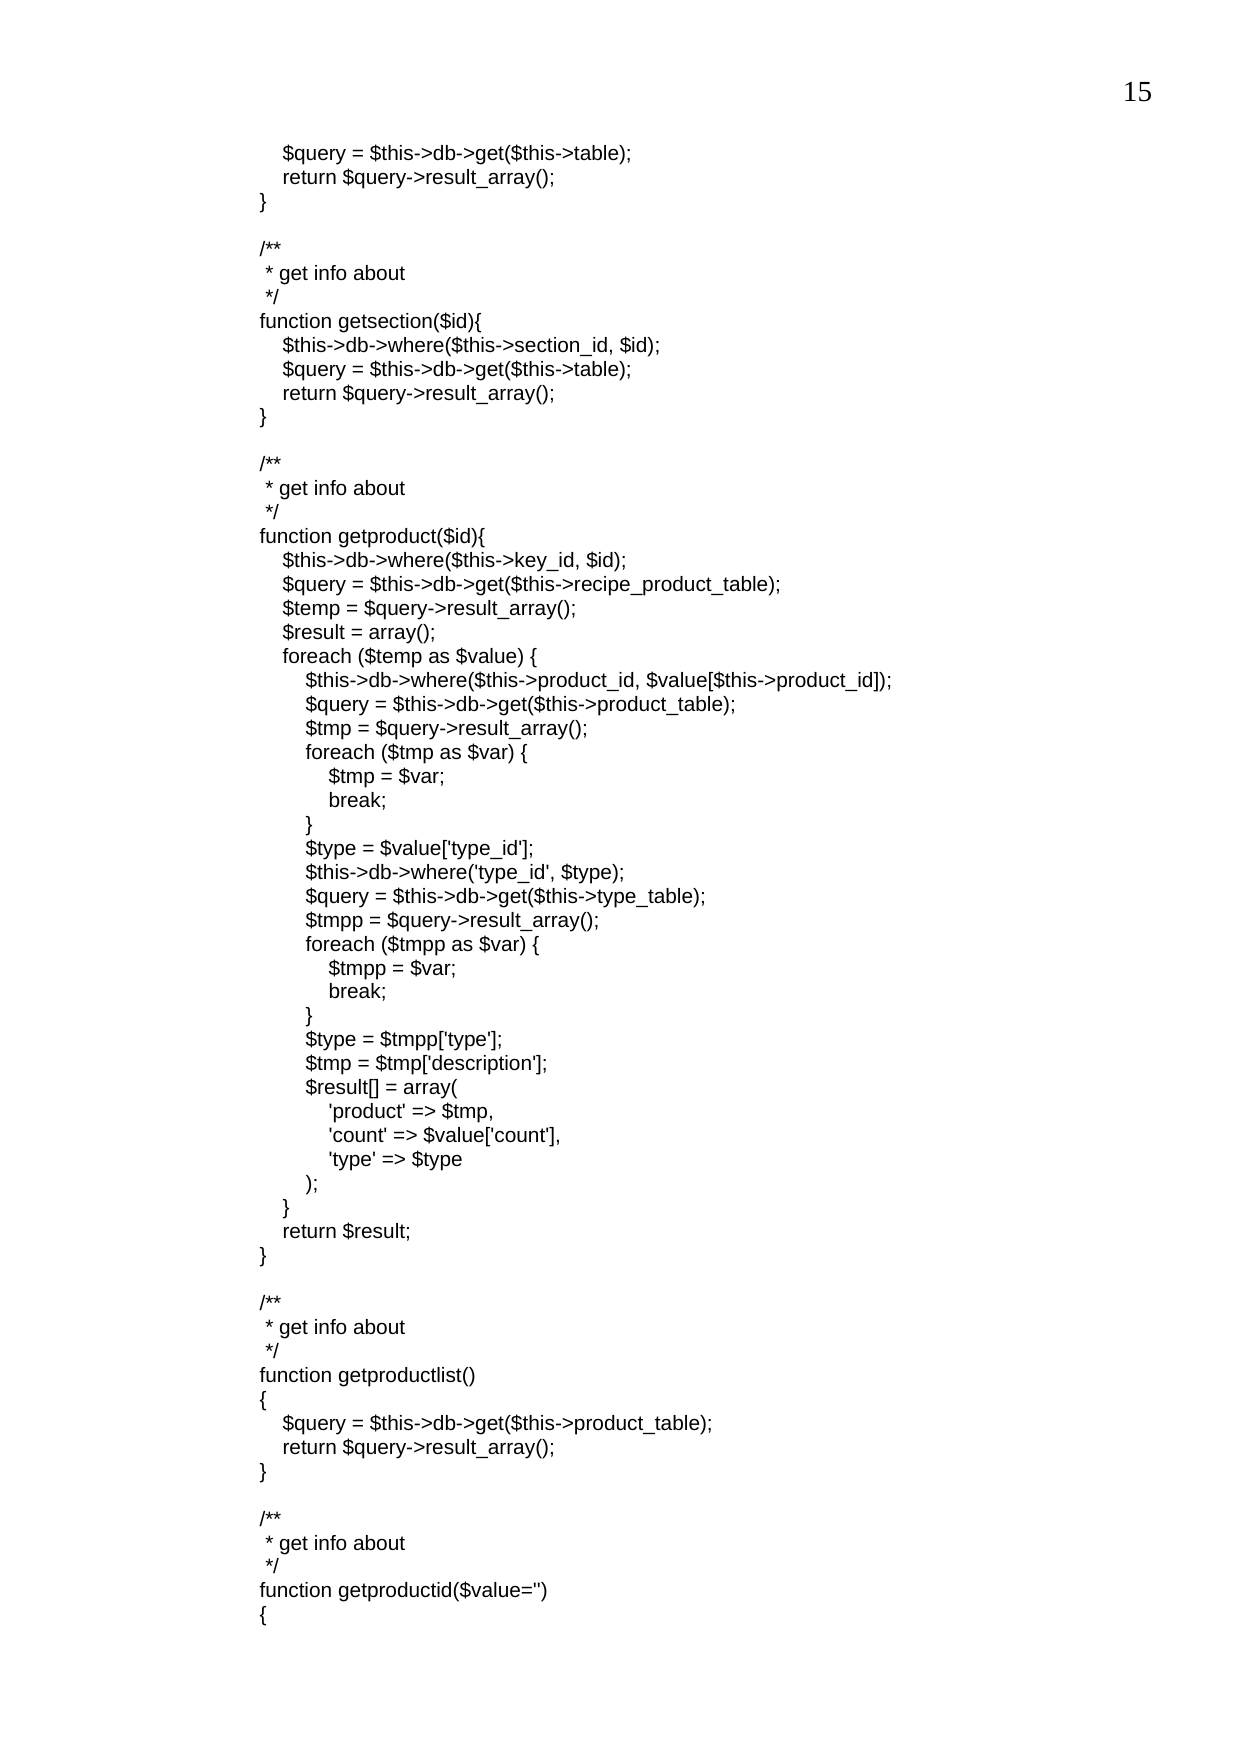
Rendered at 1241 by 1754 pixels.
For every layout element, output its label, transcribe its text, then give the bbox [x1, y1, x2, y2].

text foreach ($tmp as $var) { [177, 740, 1152, 764]
text /** [177, 452, 1152, 476]
text $tmp = $tmp['description']; [177, 1051, 1152, 1075]
text * get info about [177, 1530, 1152, 1554]
text return $result; [177, 1219, 1152, 1243]
text function getproductid($value='') [177, 1578, 1152, 1602]
text 'count' => $value['count'], [177, 1123, 1152, 1147]
text /** [177, 1506, 1152, 1530]
text break; [177, 788, 1152, 812]
text $tmpp = $query->result_array(); [177, 907, 1152, 931]
text */ [177, 1339, 1152, 1363]
text $tmp = $var; [177, 764, 1152, 788]
text { [177, 1602, 1152, 1626]
text foreach ($temp as $value) { [177, 644, 1152, 668]
text $type = $tmpp['type']; [177, 1027, 1152, 1051]
text } [177, 189, 1152, 213]
text } [177, 1458, 1152, 1482]
text } [177, 1195, 1152, 1219]
text return $query->result_array(); [177, 380, 1152, 404]
text 'product' => $tmp, [177, 1099, 1152, 1123]
text $tmp = $query->result_array(); [177, 716, 1152, 740]
text * get info about [177, 476, 1152, 500]
text */ [177, 1554, 1152, 1578]
text { [177, 1387, 1152, 1411]
text */ [177, 284, 1152, 308]
text * get info about [177, 1315, 1152, 1339]
text function getproduct($id){ [177, 524, 1152, 548]
text $type = $value['type_id']; [177, 836, 1152, 859]
text $query = $this->db->get($this->type_table); [177, 883, 1152, 907]
text ); [177, 1171, 1152, 1195]
text $tmpp = $var; [177, 955, 1152, 979]
text $result = array(); [177, 620, 1152, 644]
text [177, 1411, 1152, 1434]
text * get info about [177, 261, 1152, 284]
text $result[] = array( [177, 1075, 1152, 1099]
text foreach ($tmpp as $var) { [177, 931, 1152, 955]
text $query = $this->db->get($this->recipe_product_table); [177, 572, 1152, 596]
text $query = $this->db->get($this->product_table); [177, 692, 1152, 716]
text } [177, 812, 1152, 836]
text return $query->result_array(); [177, 165, 1152, 189]
text } [177, 1003, 1152, 1027]
text 'type' => $type [177, 1147, 1152, 1171]
text function getproductlist() [177, 1363, 1152, 1387]
text break; [177, 979, 1152, 1003]
text function getsection($id){ [177, 308, 1152, 332]
text } [177, 404, 1152, 428]
text /** [177, 237, 1152, 261]
text return $query->result_array(); [177, 1434, 1152, 1458]
text $query = $this->db->get($this->table); [177, 141, 1152, 165]
text $query = $this->db->get($this->table); [177, 356, 1152, 380]
text $this->db->where($this->key_id, $id); [177, 548, 1152, 572]
text $this->db->where('type_id', $type); [177, 859, 1152, 883]
text $temp = $query->result_array(); [177, 596, 1152, 620]
text $this->db->where($this->product_id, $value[$this->product_id]); [177, 668, 1152, 692]
text */ [177, 500, 1152, 524]
text $this->db->where($this->section_id, $id); [177, 332, 1152, 356]
text } [177, 1243, 1152, 1267]
text /** [177, 1291, 1152, 1315]
